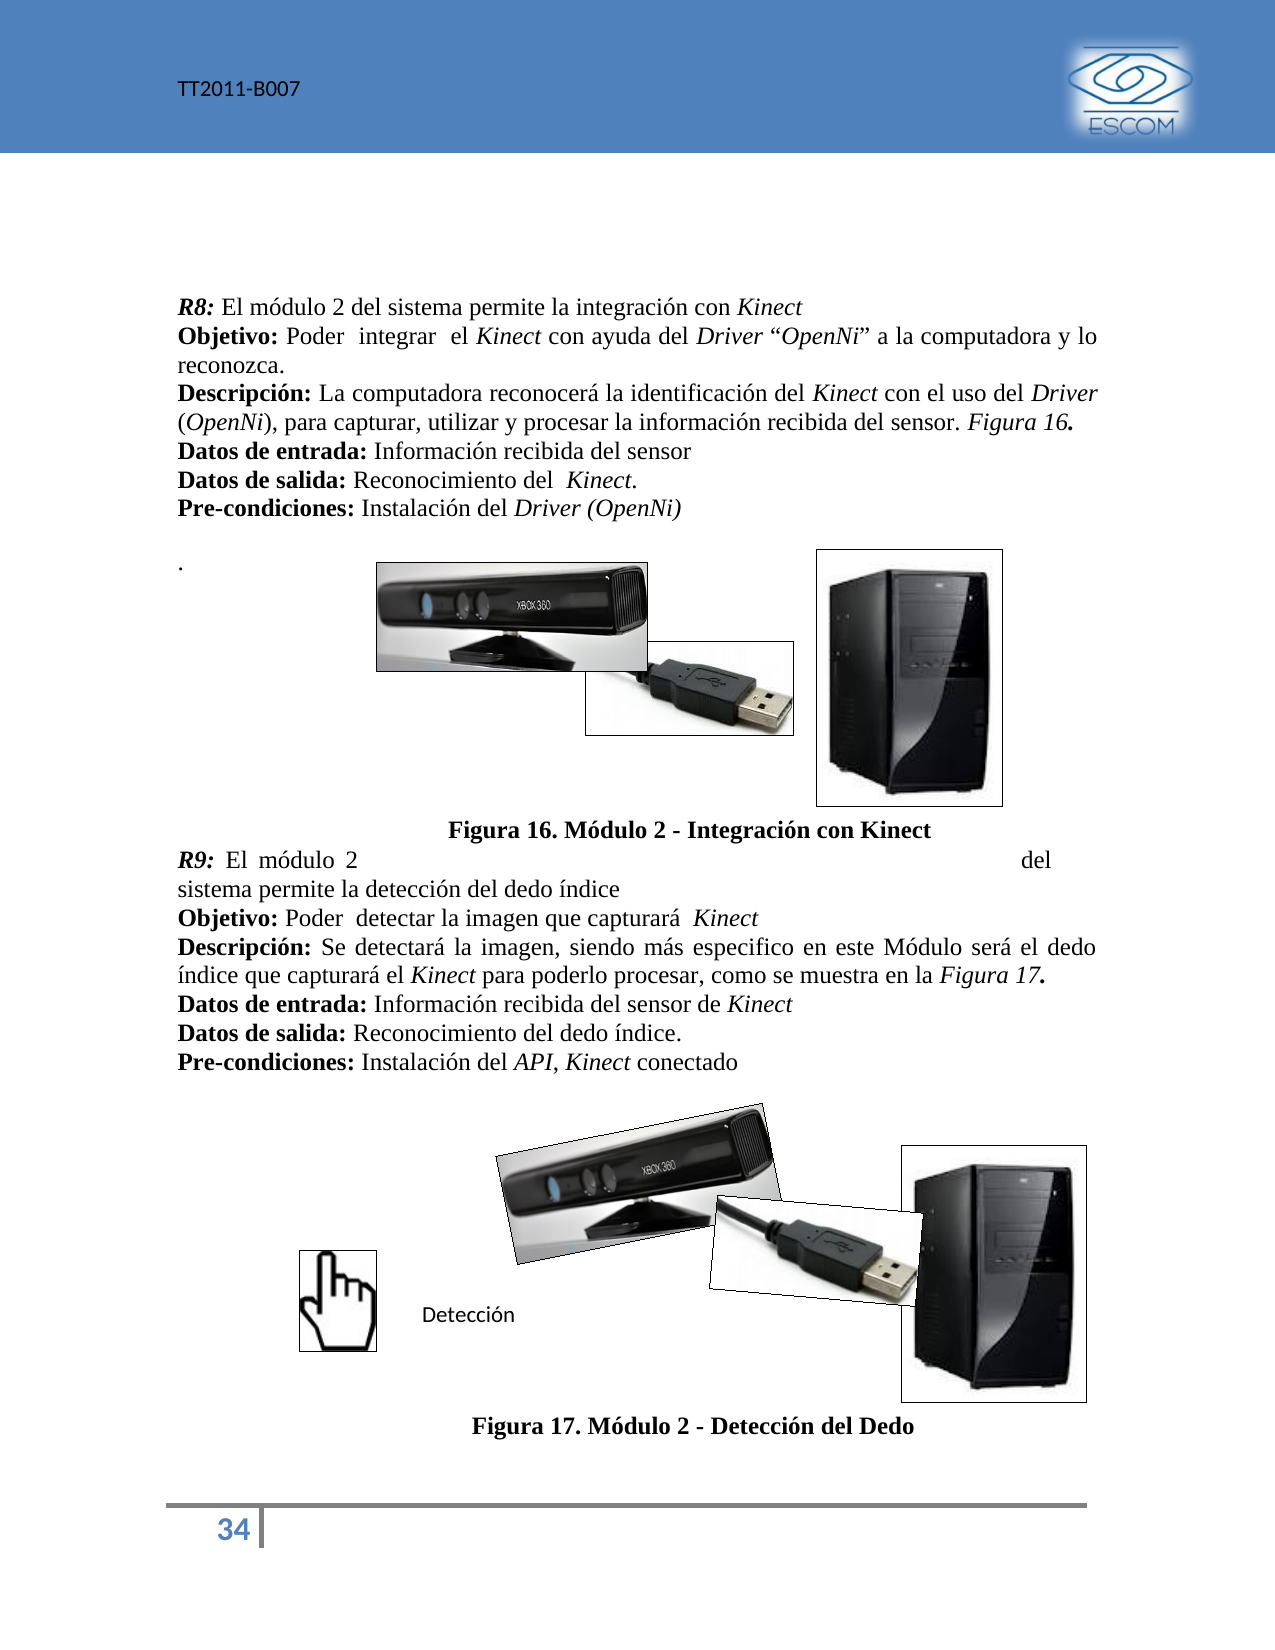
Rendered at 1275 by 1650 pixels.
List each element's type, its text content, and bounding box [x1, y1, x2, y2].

picture [300, 1251, 376, 1351]
picture [1082, 55, 1178, 122]
picture [586, 642, 793, 735]
text Descripción: La computadora reconocerá la identificación del Kinect con el uso del Driver (OpenNi), para capturar, utilizar y procesar la información recibida del sensor. Figura 16. [177, 378, 1098, 436]
text R9: El módulo 2 del sistema permite la detección del dedo índice [177, 845, 1098, 903]
picture [817, 576, 1002, 806]
picture [377, 576, 647, 671]
text Datos de salida: Reconocimiento del dedo índice. [177, 1018, 1098, 1047]
text Pre-condiciones: Instalación del Driver (OpenNi) [177, 493, 1098, 522]
text . [177, 547, 1098, 576]
text Pre-condiciones: Instalación del API, Kinect conectado [177, 1047, 1098, 1075]
text Datos de salida: Reconocimiento del Kinect. [177, 465, 1098, 493]
picture [497, 1103, 1086, 1402]
text Objetivo: Poder integrar el Kinect con ayuda del Driver “OpenNi” a la computadora y lo reconozca. [177, 321, 1098, 378]
text Objetivo: Poder detectar la imagen que capturará Kinect [177, 903, 1098, 932]
text Descripción: Se detectará la imagen, siendo más especifico en este Módulo será el dedo índice que capturará el Kinect para poderlo procesar, como se muestra en la Figura 17. [177, 932, 1098, 989]
text Datos de entrada: Información recibida del sensor de Kinect [177, 989, 1098, 1018]
text R8: El módulo 2 del sistema permite la integración con Kinect [177, 292, 1098, 321]
text Datos de entrada: Información recibida del sensor [177, 436, 1098, 465]
